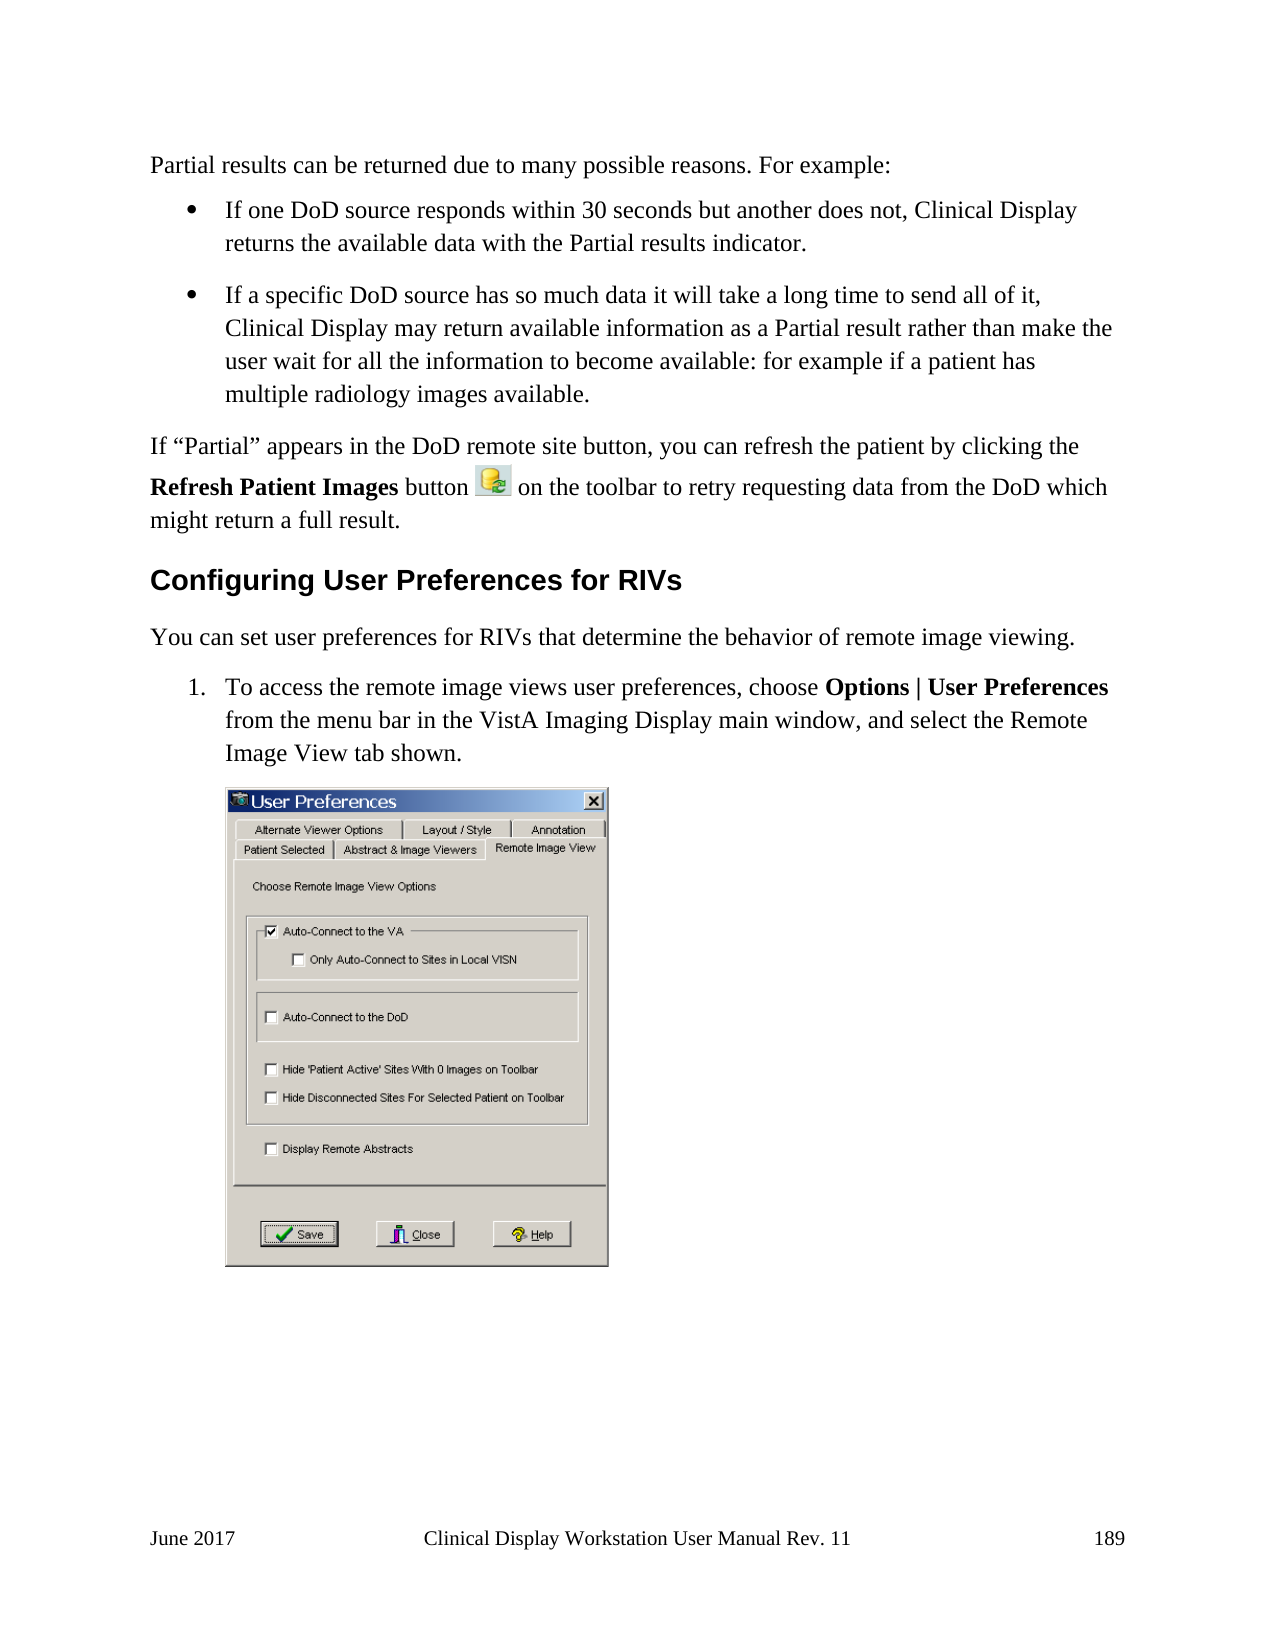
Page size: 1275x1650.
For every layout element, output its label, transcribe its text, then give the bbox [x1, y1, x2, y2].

list To access the remote image views user preferences, choose Options | User Preferences from the menu bar in the VistA Imaging Display main window, and select the Remote Image View tab shown. [187, 672, 1125, 767]
picture [225, 787, 609, 1267]
subtitle Configuring User Preferences for RIVs [150, 563, 1125, 597]
picture [475, 464, 512, 496]
list If a specific DoD source has so much data it will take a long time to send all of it, Clinical Display may return available information as a Partial result rather than make the user wait for all the information to become available: for example if a patient has multiple radiology images available. [187, 280, 1125, 408]
text You can set user preferences for RIVs that determine the behavior of remote image viewing. [150, 622, 1125, 651]
list If one DoD source responds within 30 seconds but another does not, Clinical Display returns the available data with the Partial results indicator. [187, 196, 1125, 257]
text If “Partial” appears in the DoD remote site button, you can refresh the patient by clicking the Refresh Patient Images button on the toolbar to retry requesting data from the DoD which might return a full result. [150, 431, 1125, 534]
text Partial results can be returned due to many possible reasons. For example: [150, 150, 1125, 179]
